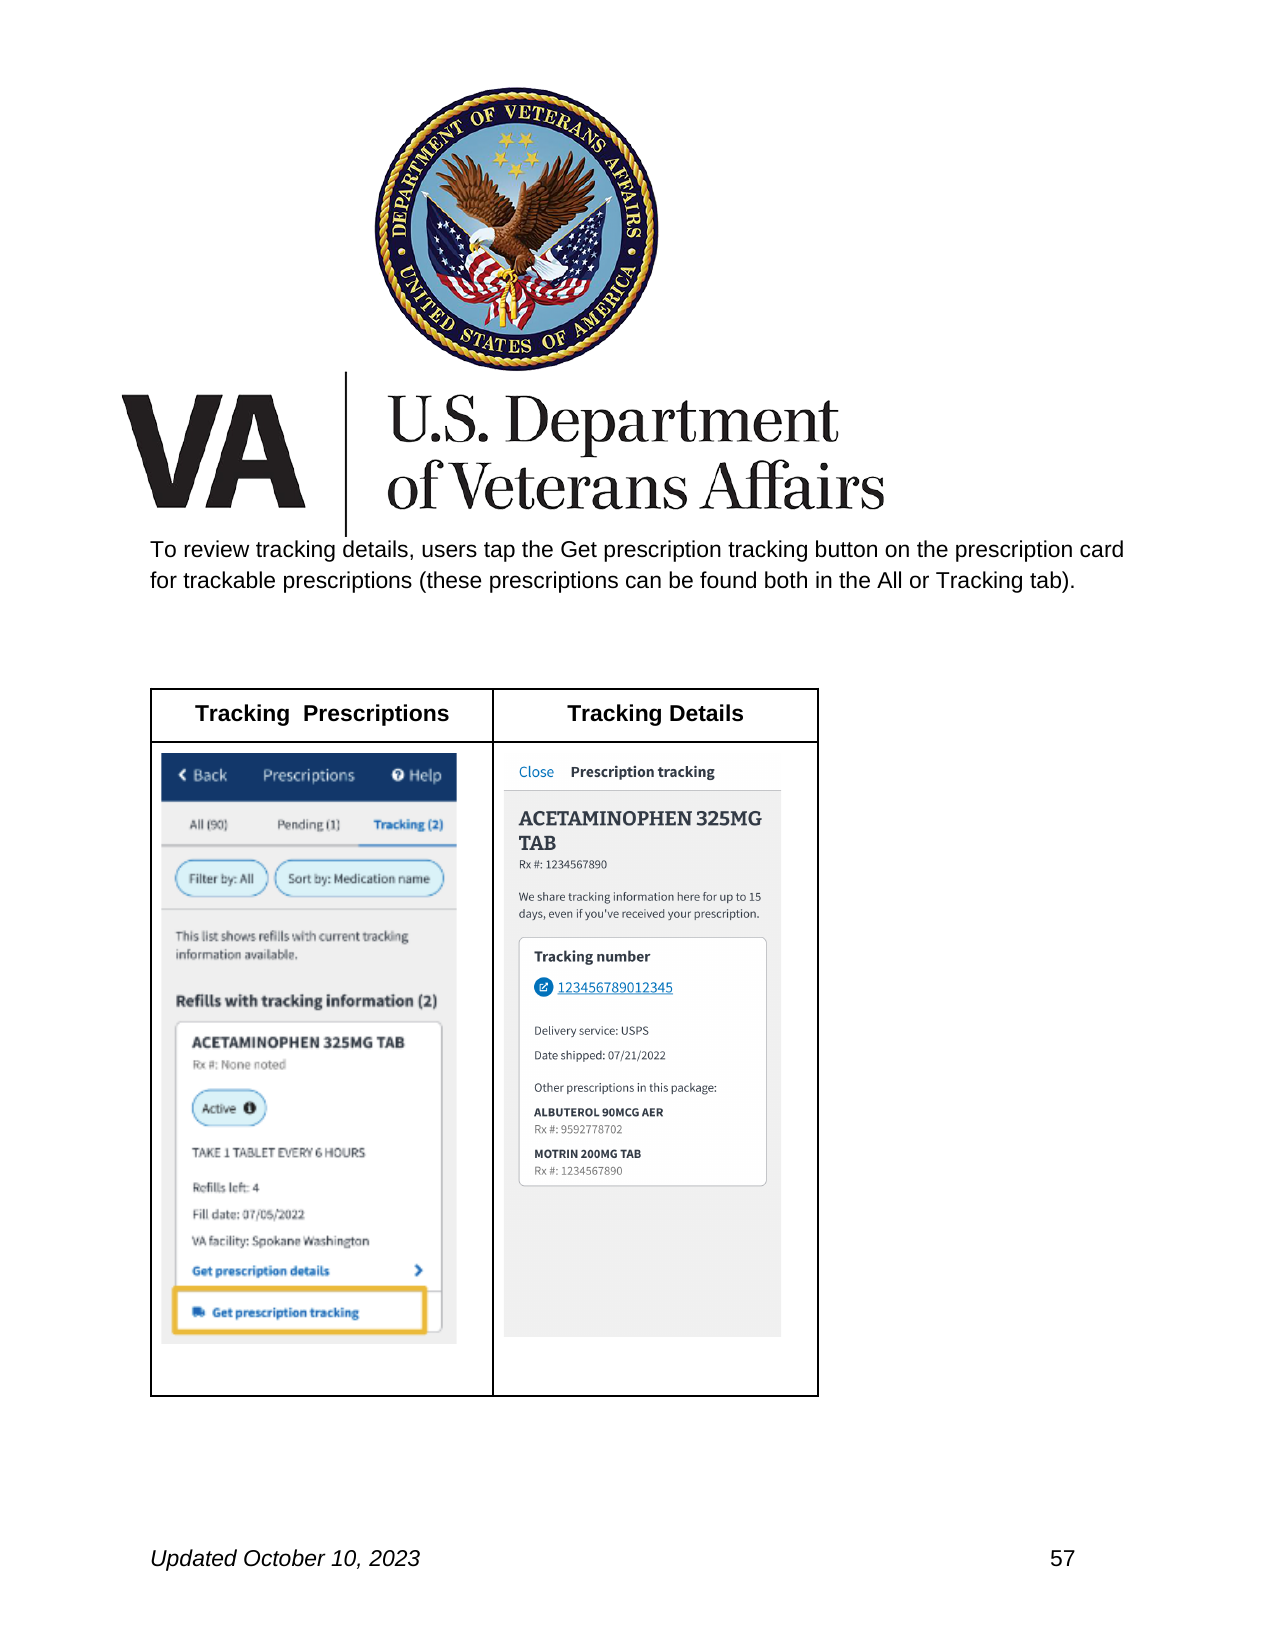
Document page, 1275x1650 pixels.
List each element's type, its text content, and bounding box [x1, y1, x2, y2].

table_cell [152, 743, 492, 1395]
picture [161, 753, 457, 1344]
table_cell [494, 743, 817, 1395]
table_header Tracking Details [494, 690, 817, 741]
text To review tracking details, users tap the Get prescription tracking button on the prescription card for trackable prescriptions (these prescriptions can be found both in the All or Tracking tab). [150, 536, 1125, 593]
picture [503, 753, 782, 1337]
picture [121, 75, 884, 537]
table_header Tracking Prescriptions [152, 690, 492, 741]
